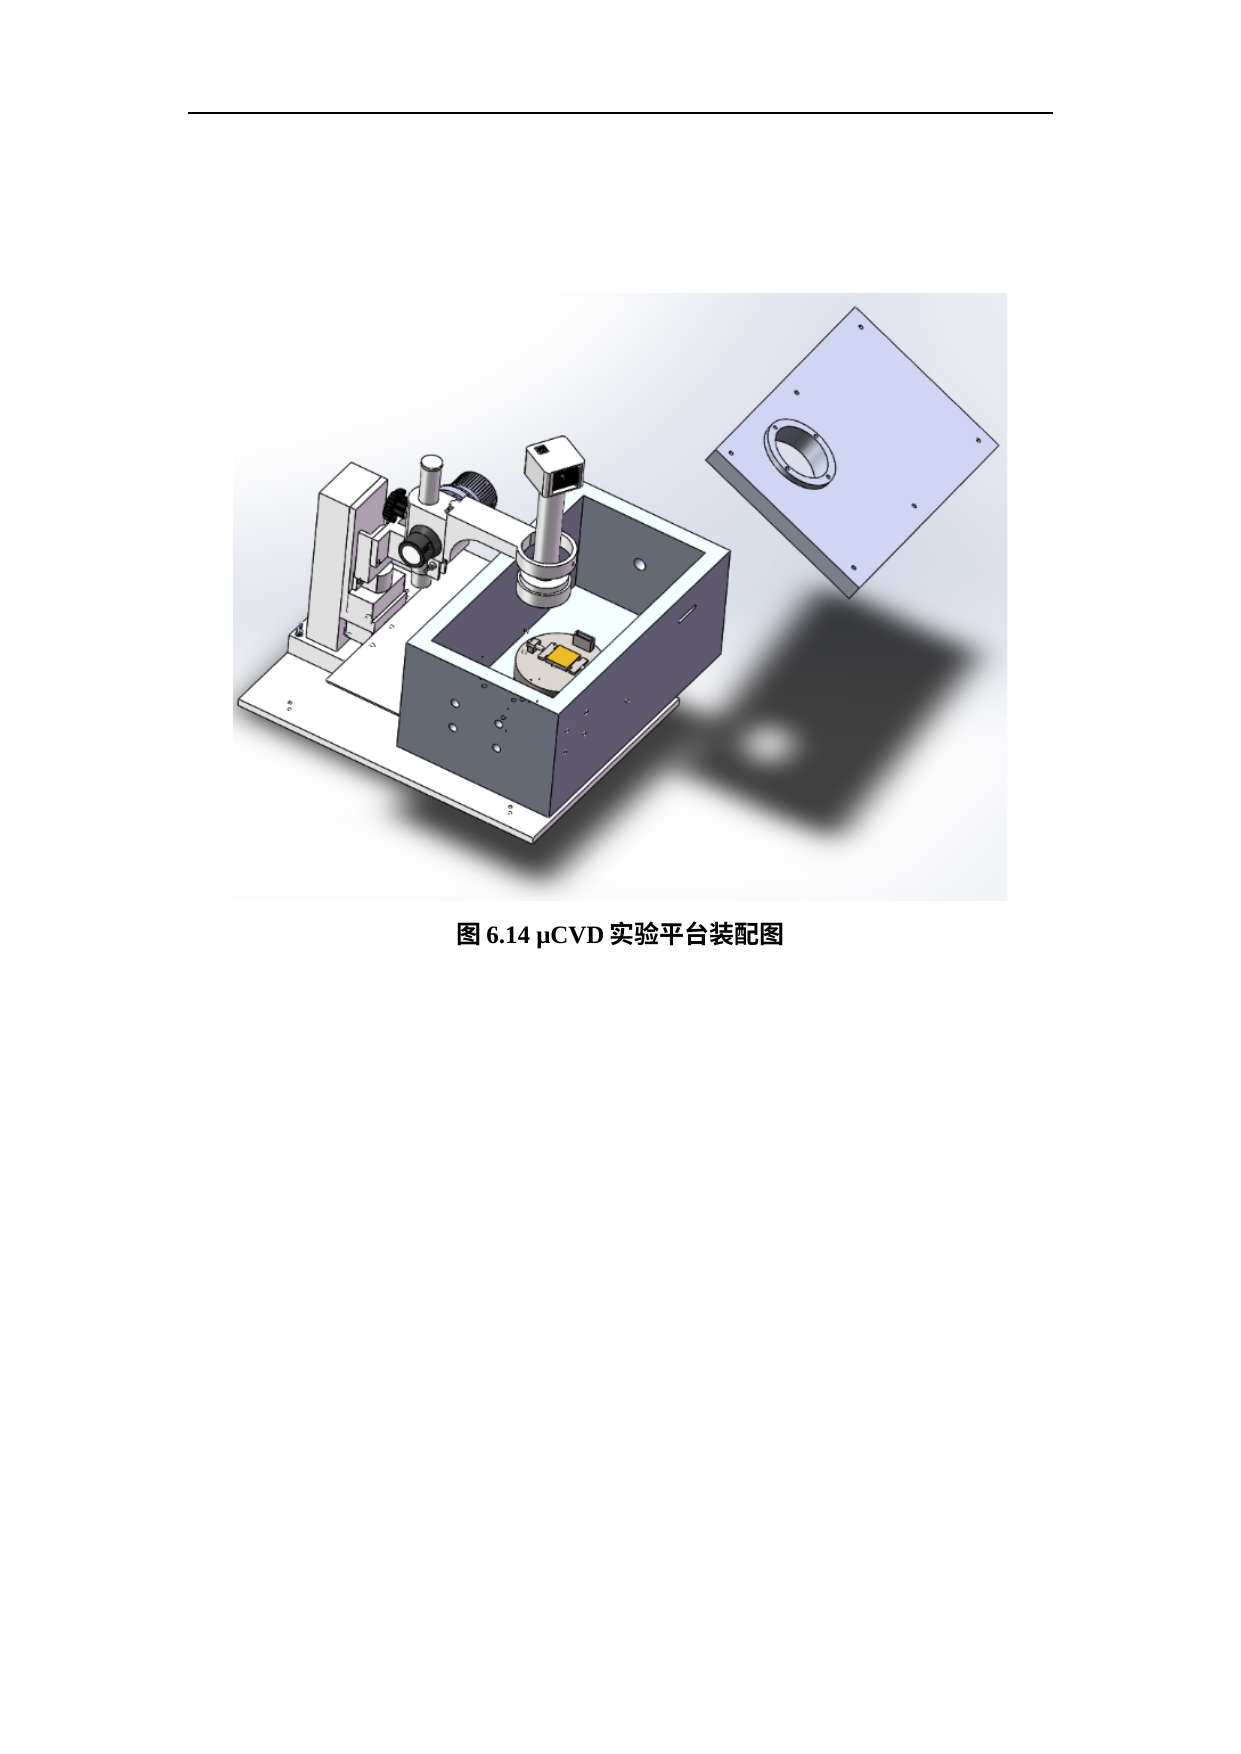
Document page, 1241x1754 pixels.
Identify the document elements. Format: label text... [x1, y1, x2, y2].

picture [232, 293, 1008, 901]
text 图6.14 μCVD实验平台装配图 [187, 915, 1053, 951]
